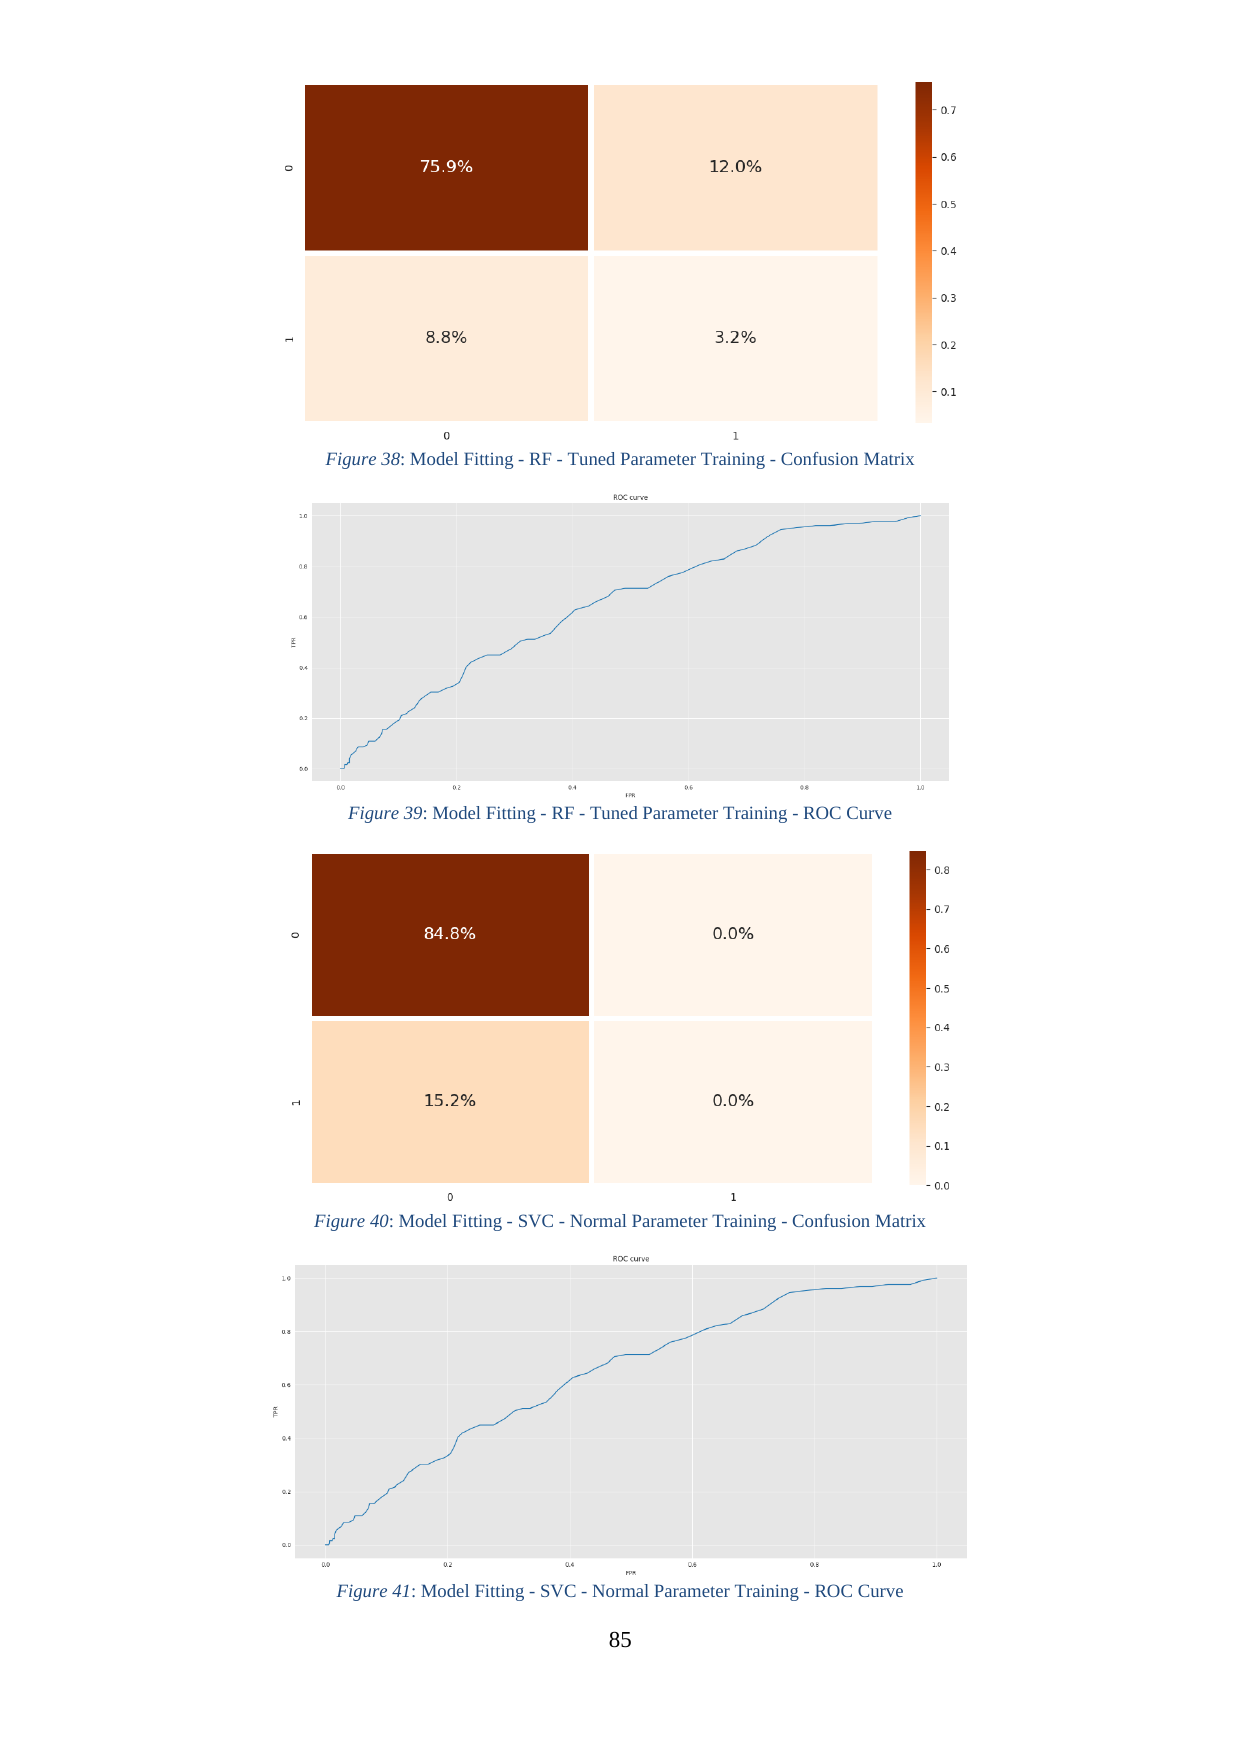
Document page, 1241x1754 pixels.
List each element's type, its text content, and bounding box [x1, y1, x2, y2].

picture [269, 1251, 971, 1580]
picture [276, 75, 964, 449]
picture [283, 843, 957, 1210]
picture [287, 490, 953, 802]
